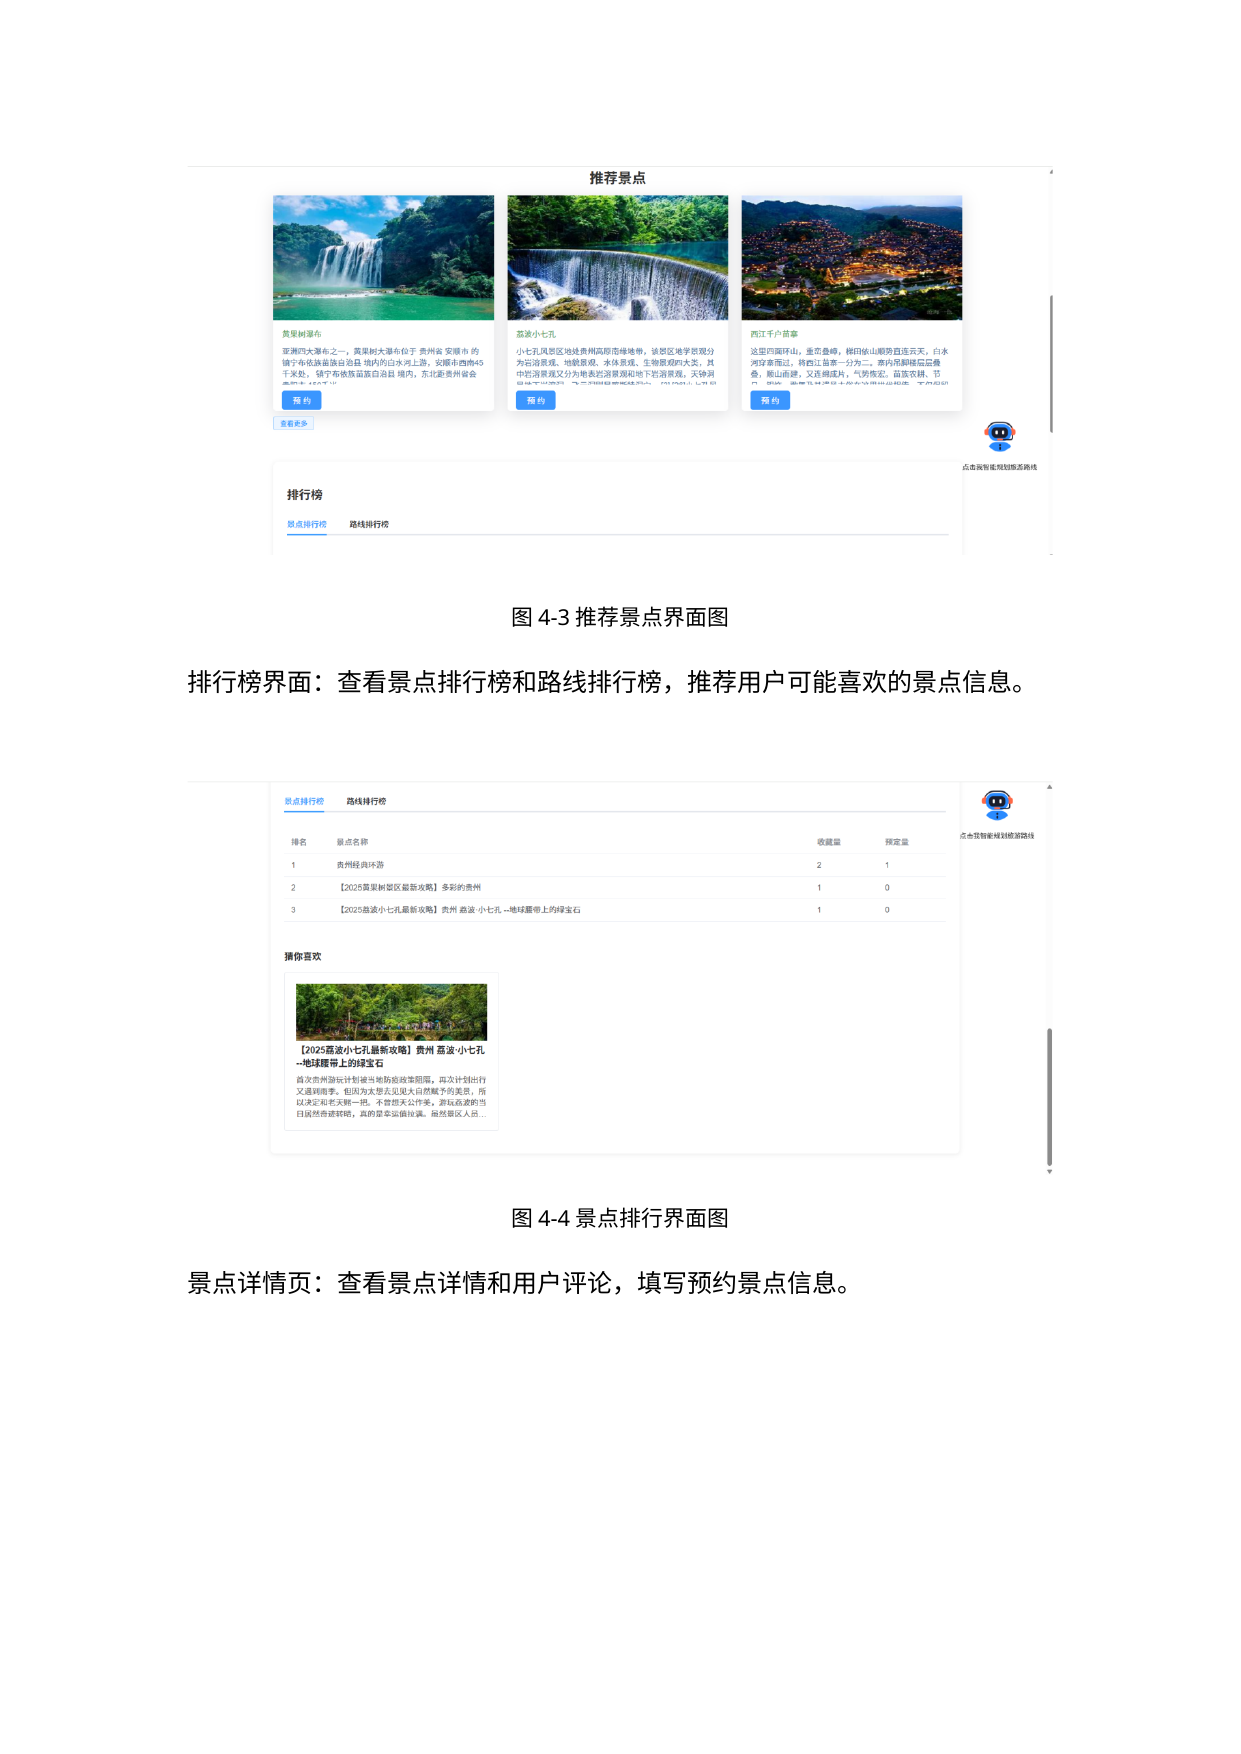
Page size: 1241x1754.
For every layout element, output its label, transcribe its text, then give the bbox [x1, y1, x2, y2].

text 图4-3 推荐景点界面图 [187, 599, 1053, 632]
text 排行榜界面：查看景点排行榜和路线排行榜，推荐用户可能喜欢的景点信息。 [187, 648, 1053, 713]
text 图4-4 景点排行界面图 [187, 1201, 1053, 1233]
picture [187, 778, 1053, 1175]
text 景点详情页：查看景点详情和用户评论，填写预约景点信息。 [187, 1249, 1053, 1314]
picture [187, 162, 1053, 555]
